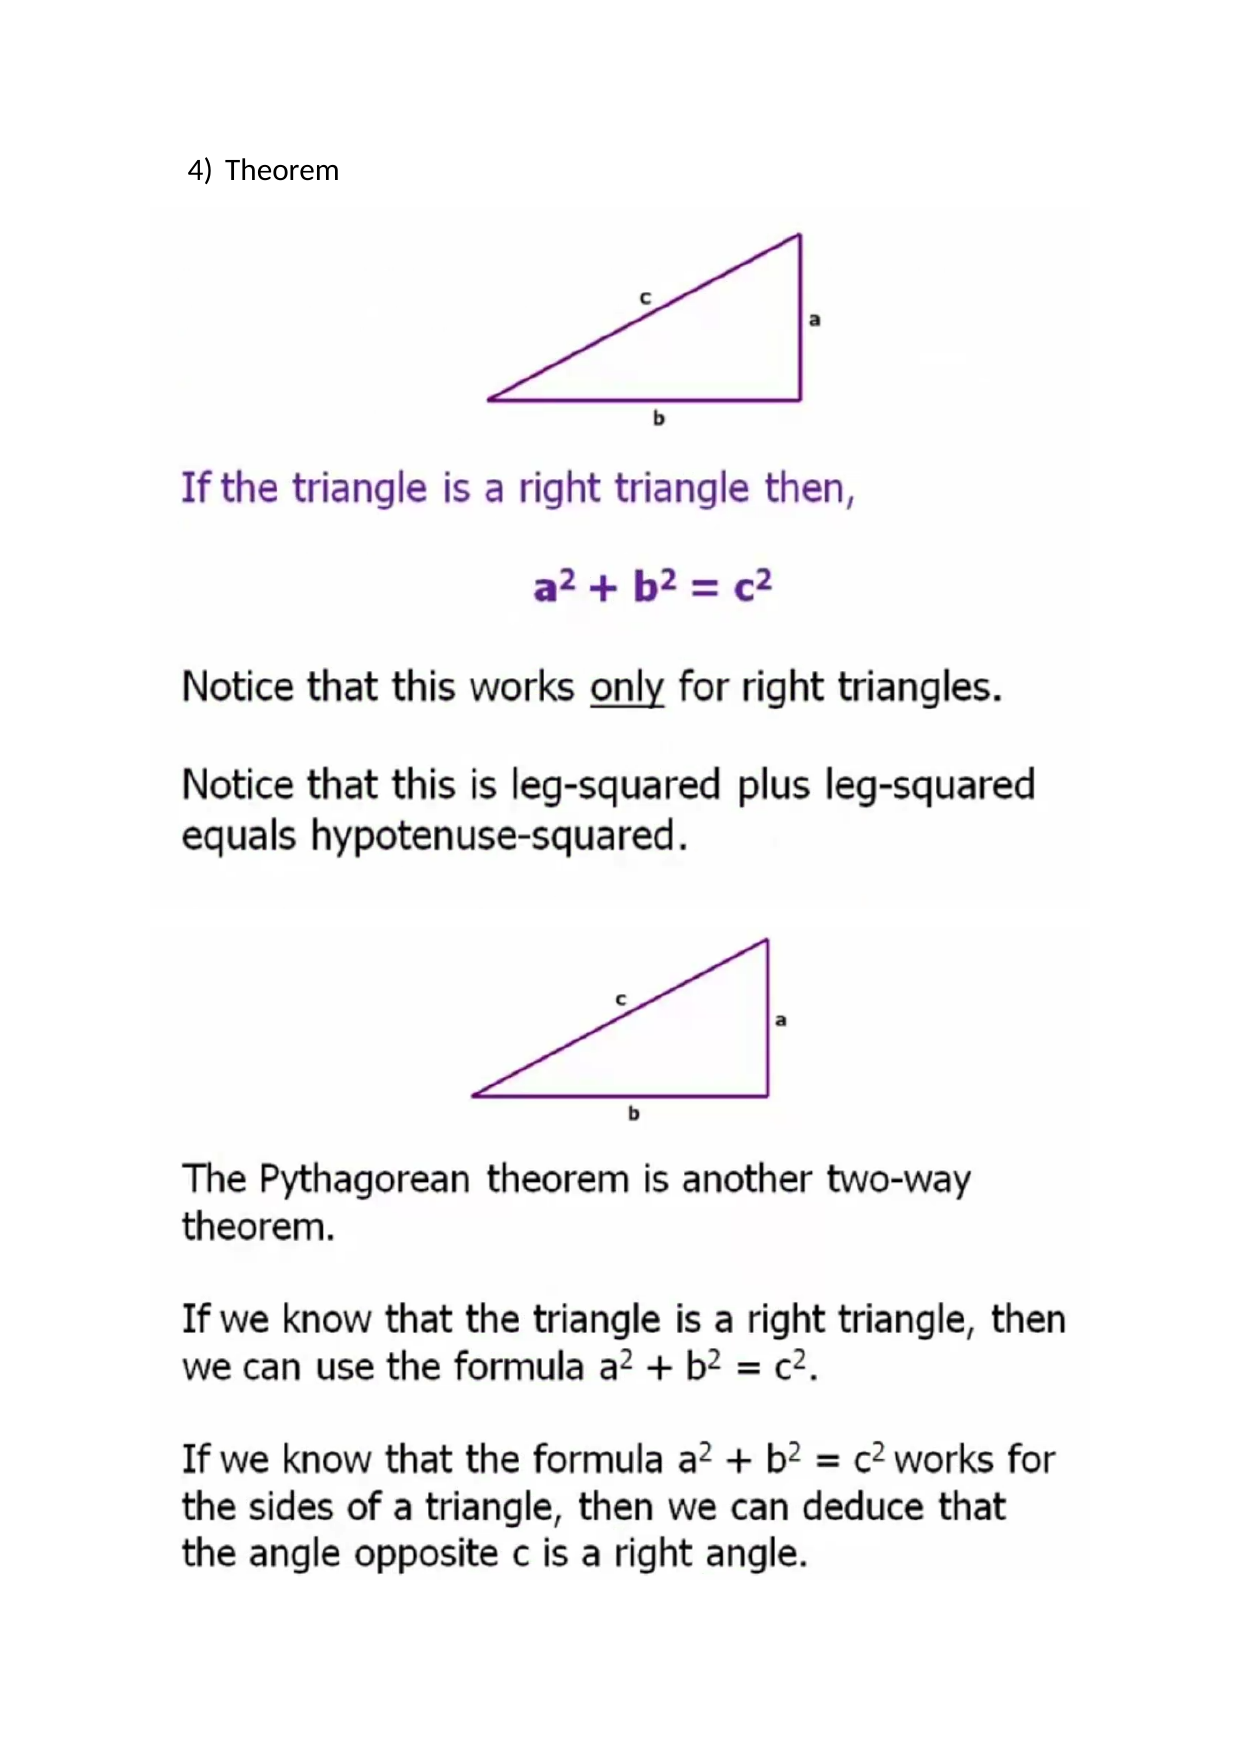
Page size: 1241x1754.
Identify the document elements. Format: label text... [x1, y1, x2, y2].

picture [150, 927, 1091, 1580]
picture [150, 207, 1091, 909]
list Theorem [187, 150, 1090, 188]
